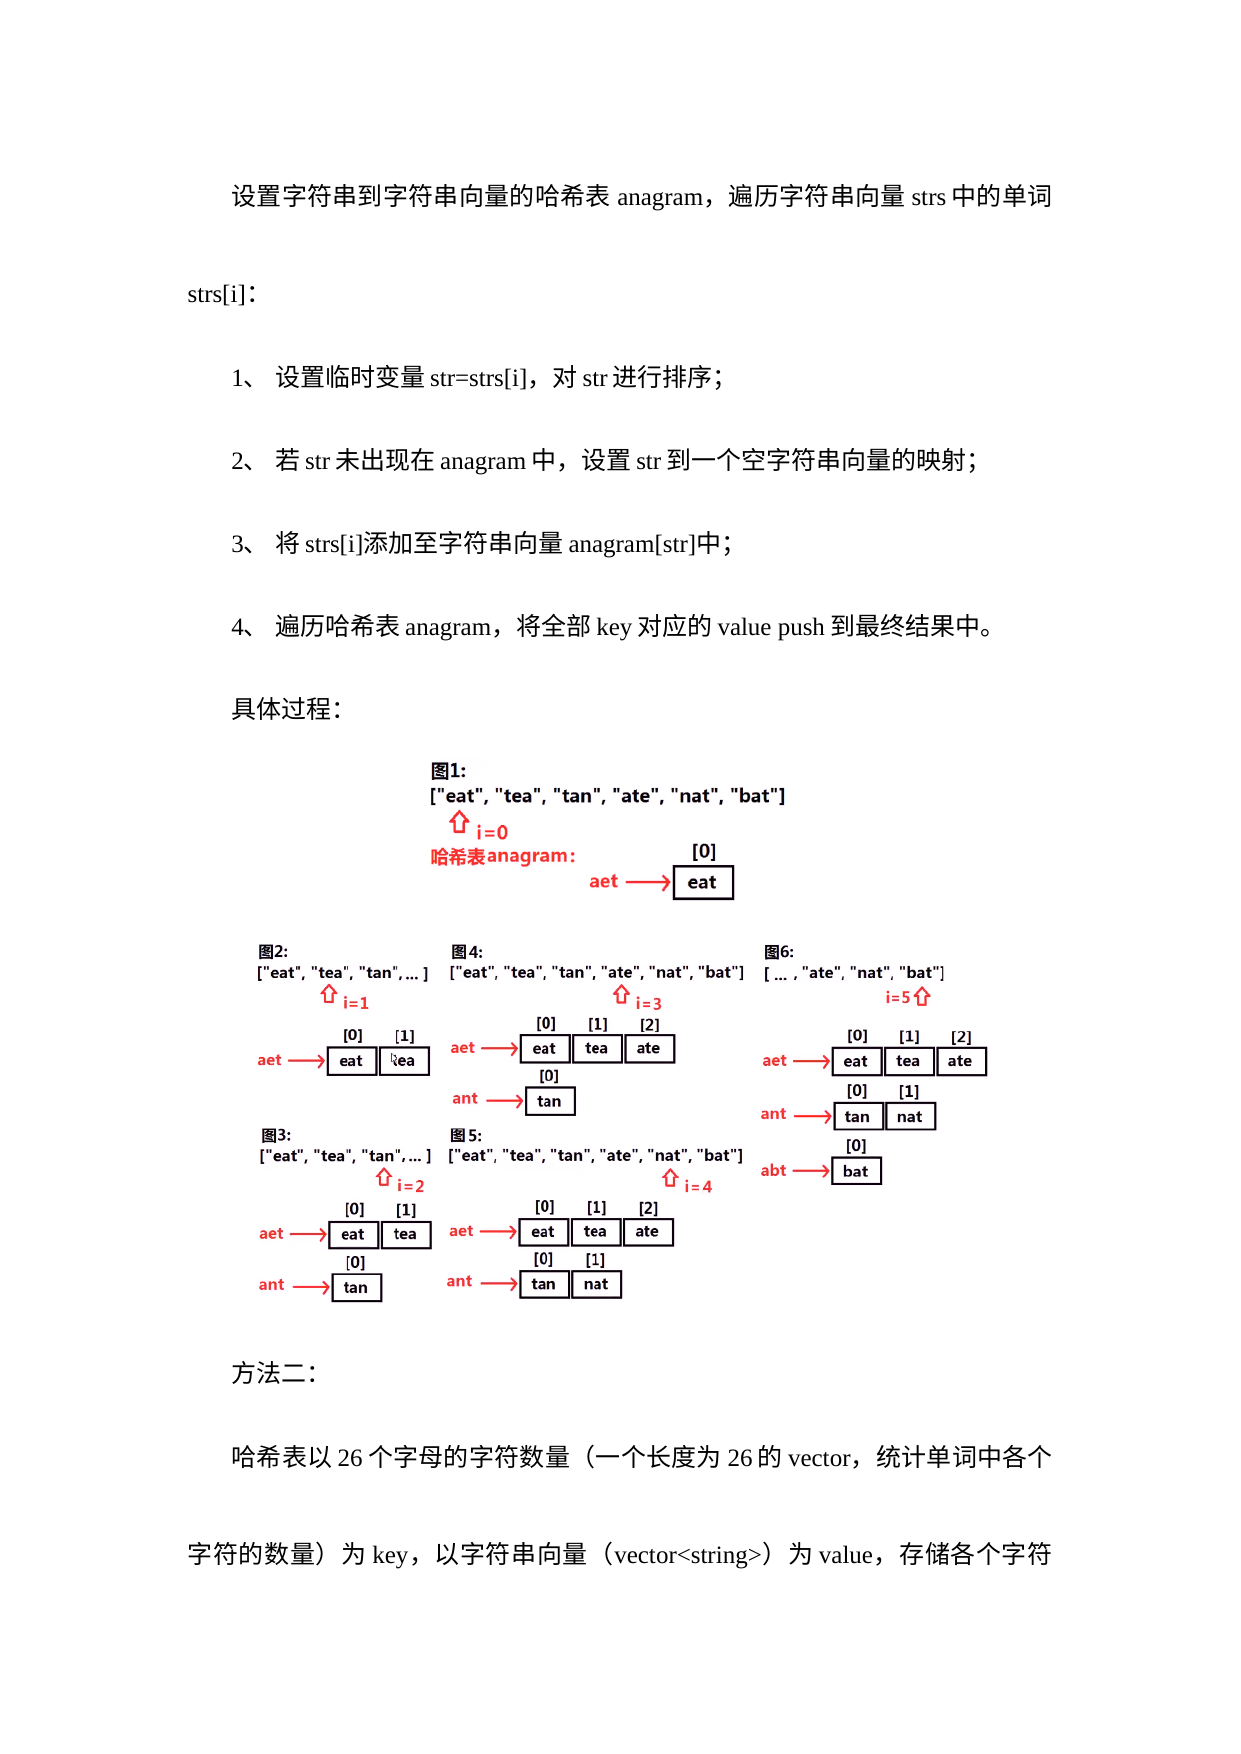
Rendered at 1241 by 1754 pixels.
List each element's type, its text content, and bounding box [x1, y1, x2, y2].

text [187, 1423, 1053, 1585]
picture [248, 935, 992, 1322]
text 具体过程： [231, 675, 1053, 740]
list 将strs[i]添加至字符串向量anagram[str]中； [231, 509, 1053, 574]
list 遍历哈希表anagram，将全部key对应的value push到最终结果中。 [231, 592, 1053, 657]
picture [419, 758, 821, 906]
list 若str未出现在anagram中，设置str到一个空字符串向量的映射； [231, 426, 1053, 491]
text 方法二： [187, 1339, 1053, 1404]
text 设置字符串到字符串向量的哈希表anagram，遍历字符串向量strs中的单词strs[i]： [187, 162, 1053, 324]
list 设置临时变量str=strs[i]，对str进行排序； [231, 343, 1053, 408]
